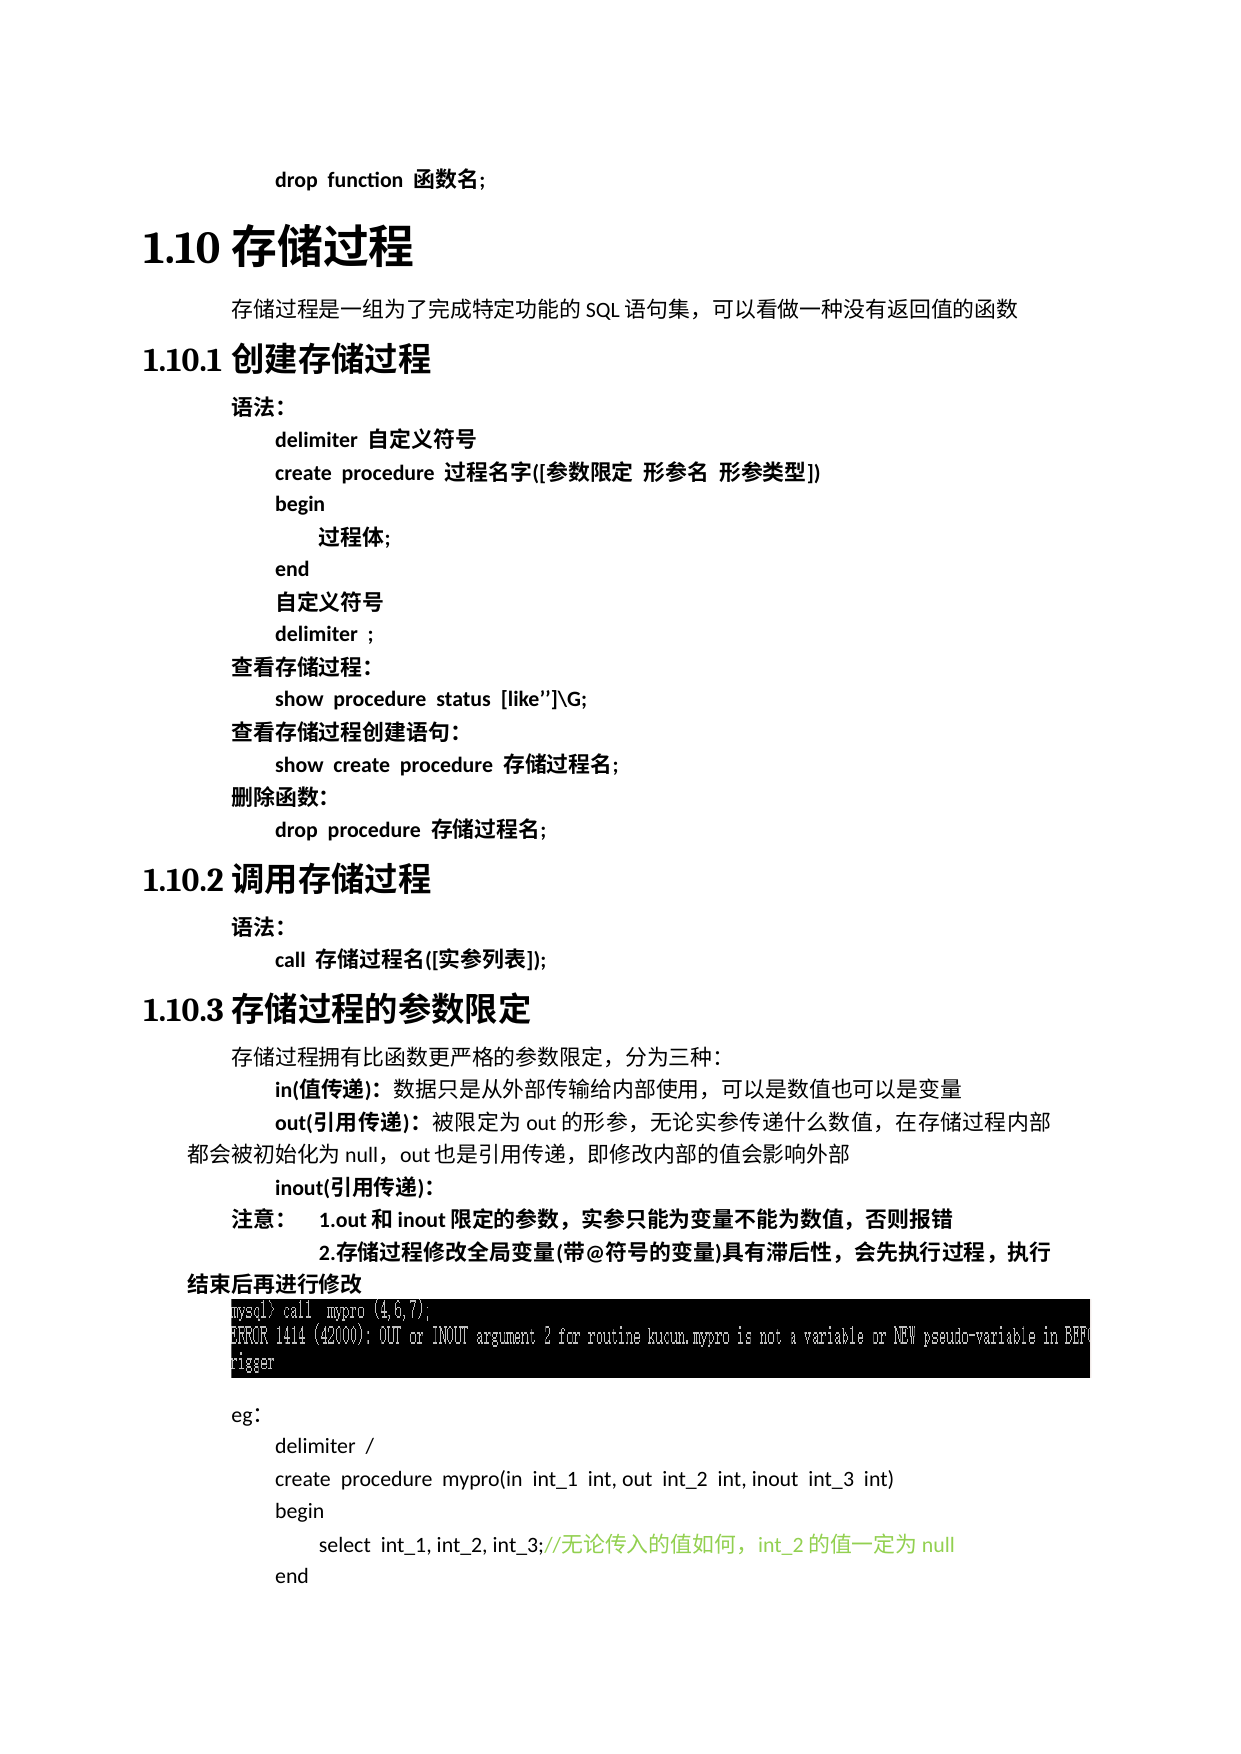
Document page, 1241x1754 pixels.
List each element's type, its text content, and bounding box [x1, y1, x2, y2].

text delimiter 自定义符号 [187, 422, 1053, 454]
text 删除函数： [187, 779, 1053, 812]
text 语法： [187, 389, 1053, 422]
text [187, 1462, 1053, 1494]
text in(值传递)：数据只是从外部传输给内部使用，可以是数值也可以是变量 [187, 1072, 1053, 1104]
text eg： [187, 1397, 1053, 1429]
picture [231, 1299, 1092, 1378]
text 查看存储过程： [187, 649, 1053, 682]
text 创建存储过程 [143, 324, 1053, 389]
text end [187, 1559, 1053, 1592]
text delimiter / [187, 1429, 1053, 1462]
text end [187, 552, 1053, 584]
text 注意： 1.out和inout限定的参数，实参只能为变量不能为数值，否则报错 [187, 1202, 1053, 1234]
text 存储过程拥有比函数更严格的参数限定，分为三种： [187, 1039, 1053, 1072]
text create procedure 过程名字([参数限定 形参名 形参类型]) [187, 454, 1053, 487]
text begin [187, 487, 1053, 519]
text inout(引用传递)： [231, 1169, 1053, 1202]
text select int_1, int_2, int_3;//无论传入的值如何，int_2的值一定为null [187, 1527, 1053, 1559]
text 自定义符号 [187, 584, 1053, 617]
text 2.存储过程修改全局变量(带@符号的变量)具有滞后性，会先执行过程，执行结束后再进行修改 [187, 1234, 1053, 1299]
text 存储过程 [143, 194, 1053, 292]
text delimiter ; [187, 617, 1053, 649]
text 调用存储过程 [143, 844, 1053, 909]
text out(引用传递)：被限定为out的形参，无论实参传递什么数值，在存储过程内部都会被初始化为null，out也是引用传递，即修改内部的值会影响外部 [187, 1104, 1053, 1169]
text show procedure status [like’’]\G; [187, 682, 1053, 714]
text 查看存储过程创建语句： [187, 714, 1053, 747]
text drop function 函数名; [187, 162, 1053, 194]
text 存储过程是一组为了完成特定功能的SQL 语句集，可以看做一种没有返回值的函数 [187, 292, 1053, 324]
text 过程体; [187, 519, 1053, 552]
text call 存储过程名([实参列表]); [187, 942, 1053, 974]
text begin [187, 1494, 1053, 1527]
text 存储过程的参数限定 [143, 974, 1053, 1039]
text drop procedure 存储过程名; [187, 812, 1053, 844]
text 语法： [187, 909, 1053, 942]
text show create procedure 存储过程名; [187, 747, 1053, 779]
